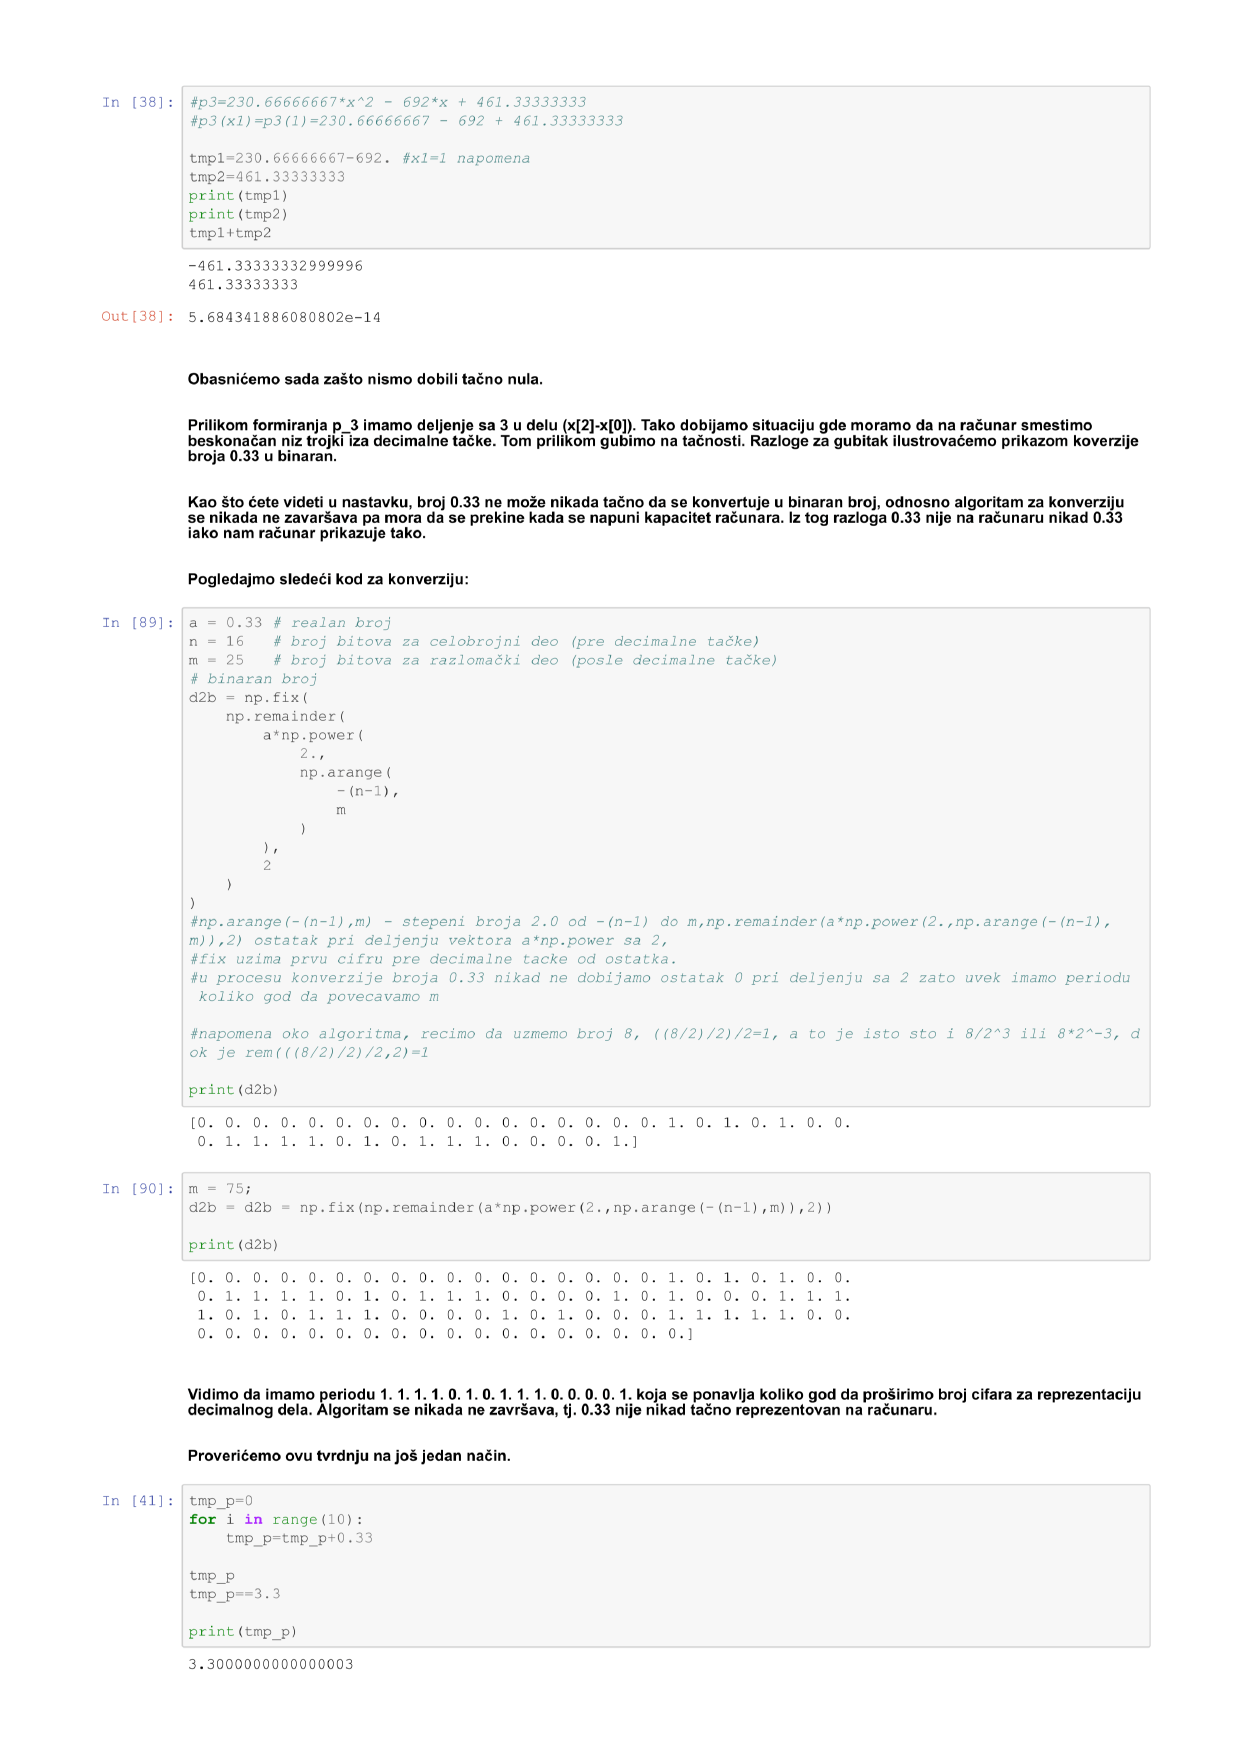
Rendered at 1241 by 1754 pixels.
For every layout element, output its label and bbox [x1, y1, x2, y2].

picture [75, 75, 1166, 1677]
